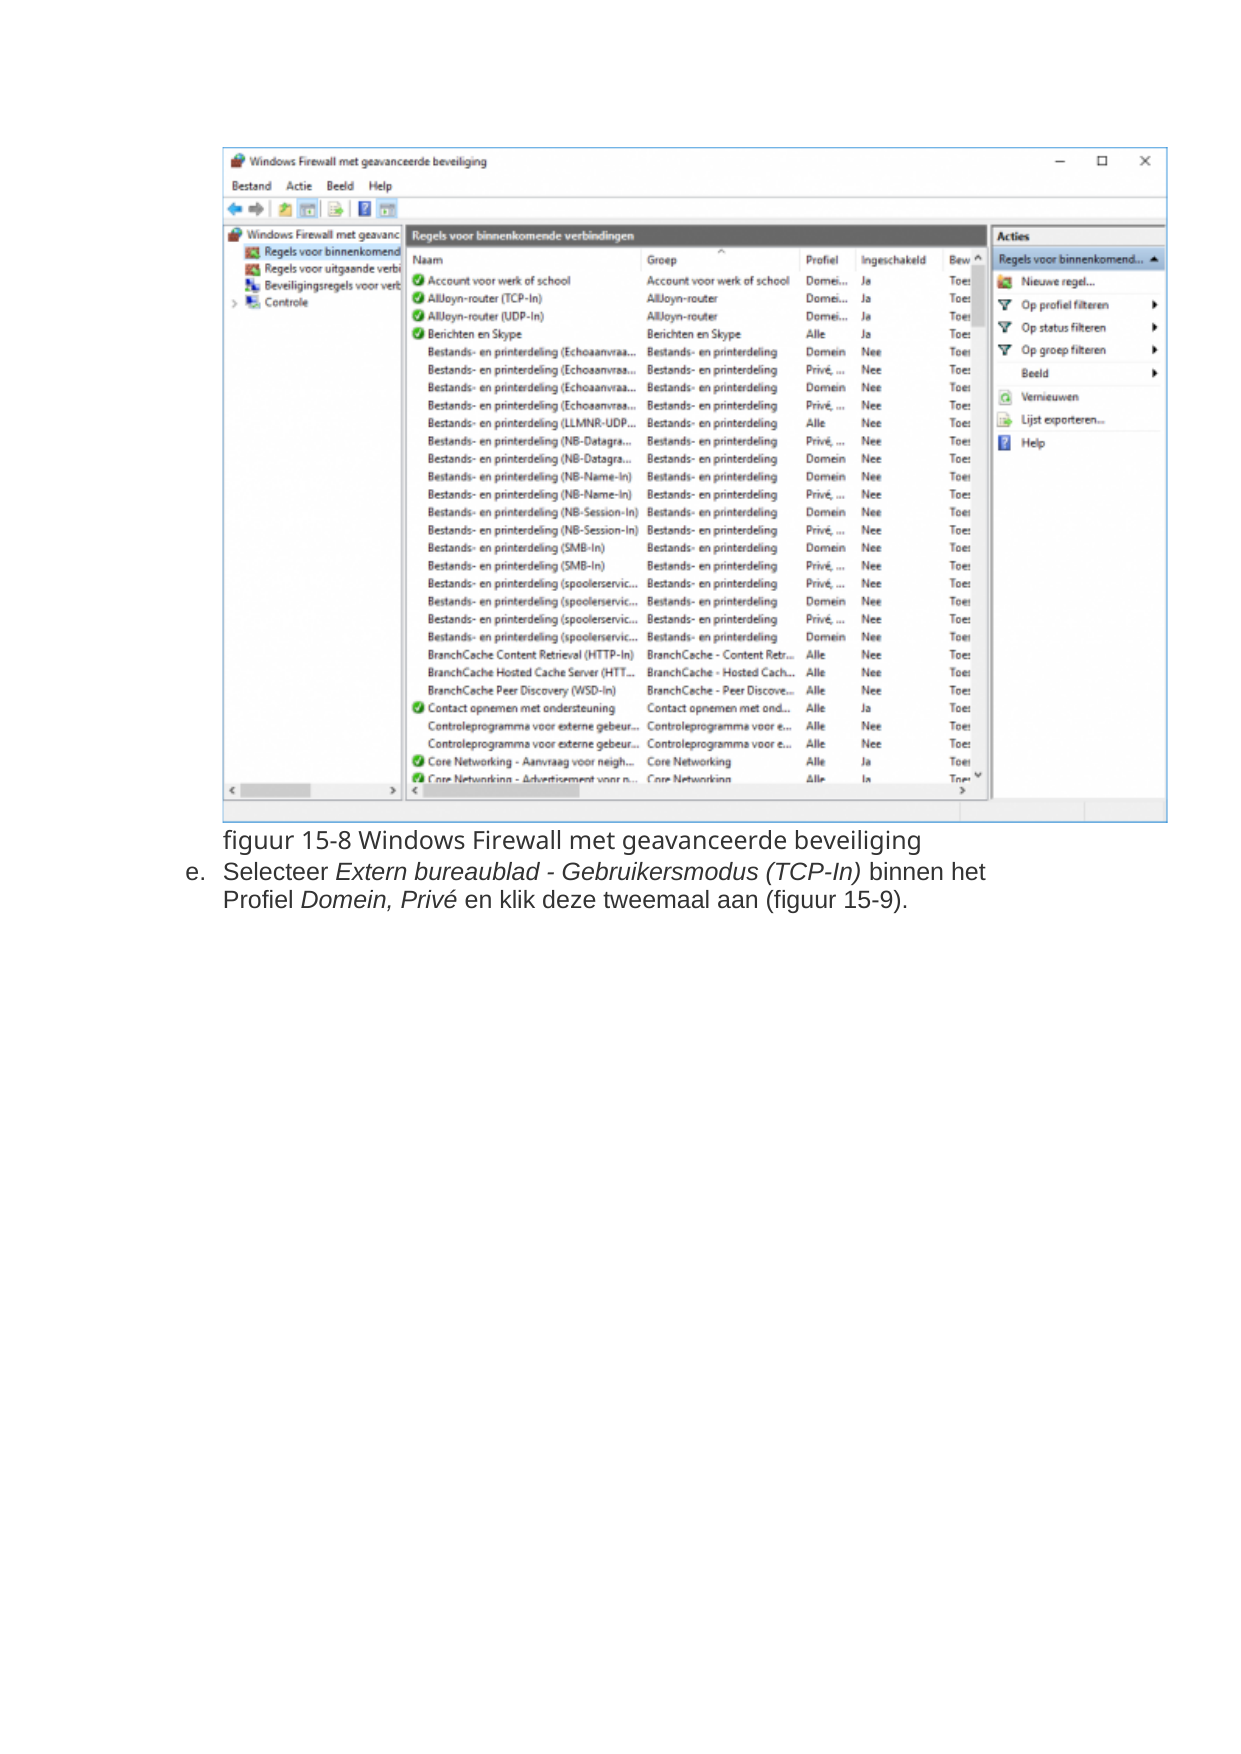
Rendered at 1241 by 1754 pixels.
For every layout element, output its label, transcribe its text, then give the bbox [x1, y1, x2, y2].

list figuur 15-8 Windows Firewall met geavanceerde beveiliging [223, 823, 1093, 857]
picture [222, 147, 1168, 823]
list Selecteer Extern bureaublad - Gebruikersmodus (TCP-In) binnen het Profiel Domein, Privé en klik deze tweemaal aan (figuur 15-9). [185, 857, 1093, 914]
